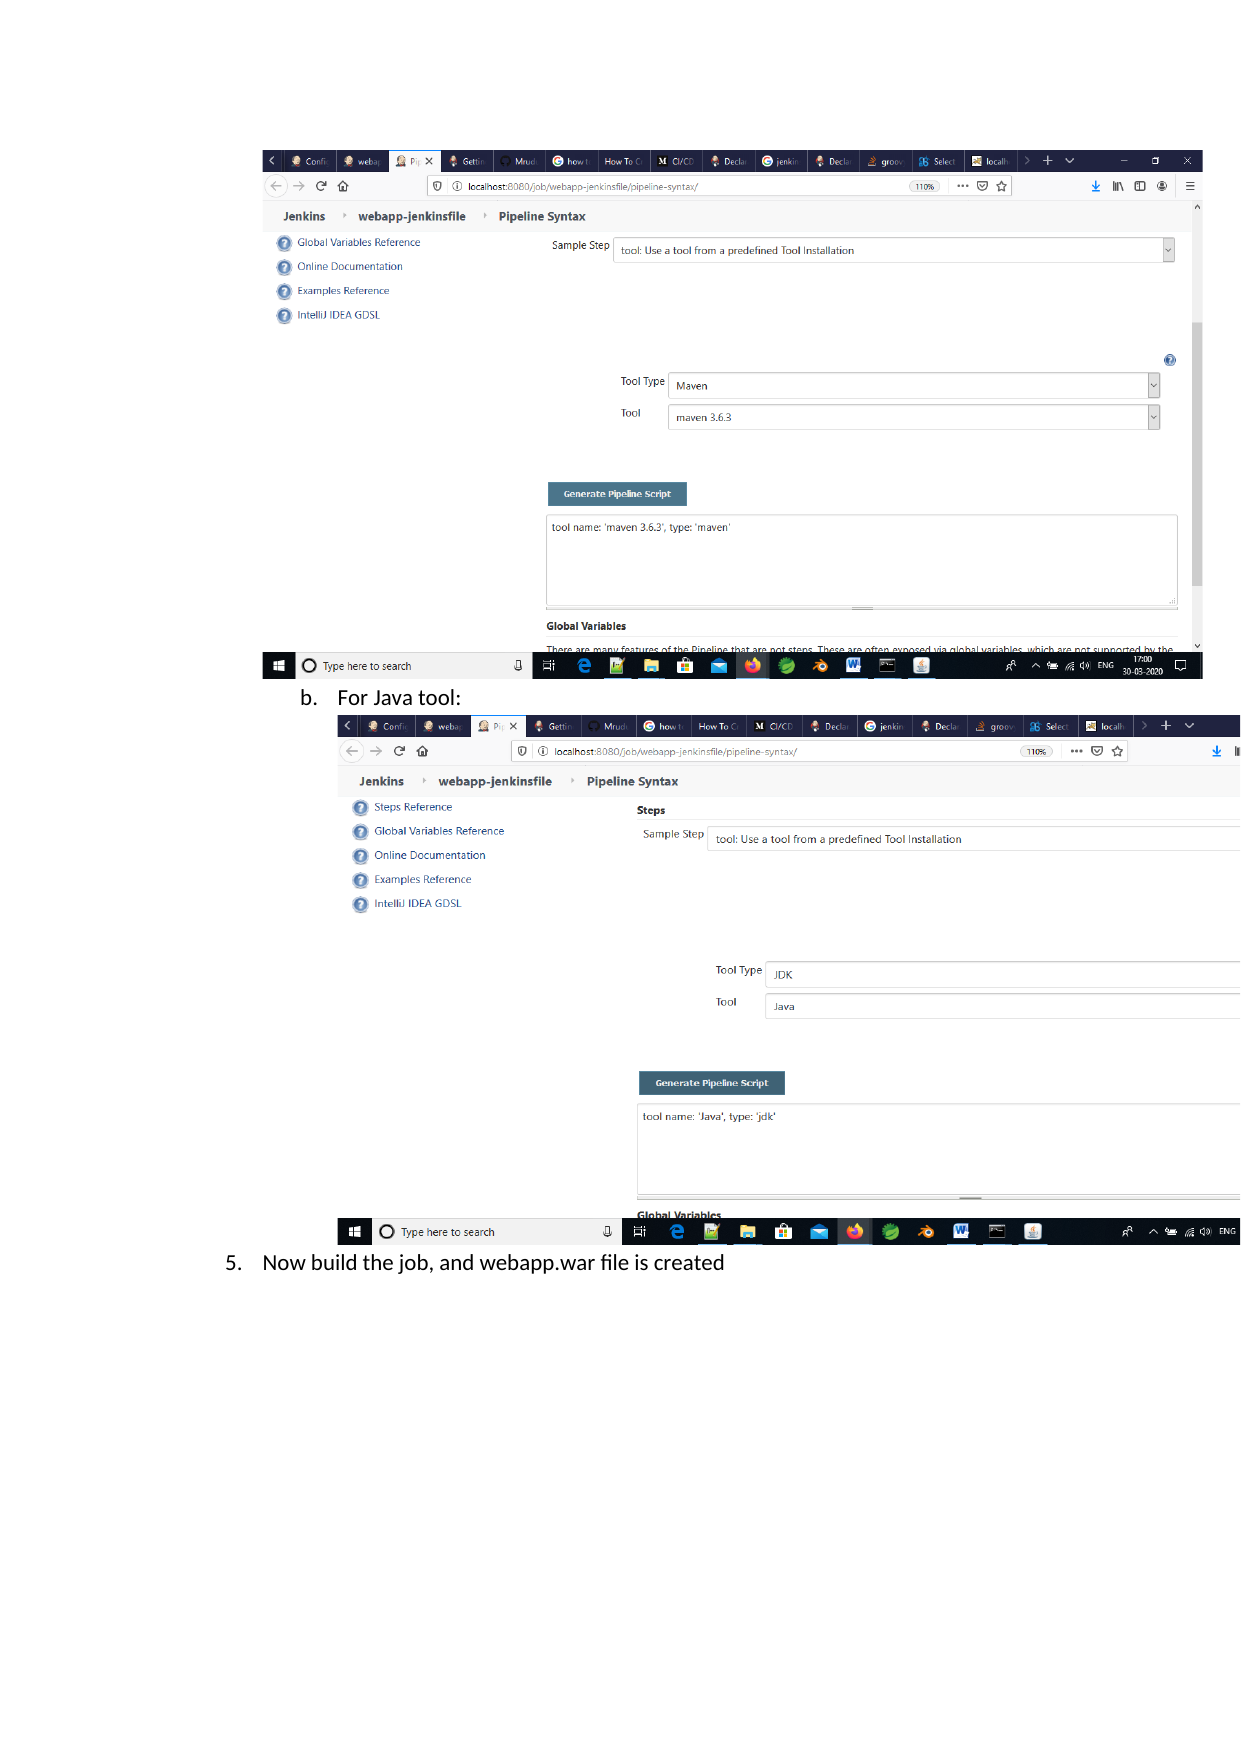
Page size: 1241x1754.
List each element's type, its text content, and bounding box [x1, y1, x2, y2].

picture [337, 715, 1241, 1245]
picture [262, 150, 1203, 679]
list Now build the job, and webapp.war file is created [225, 1248, 1090, 1276]
list For Java tool: [300, 683, 1090, 711]
